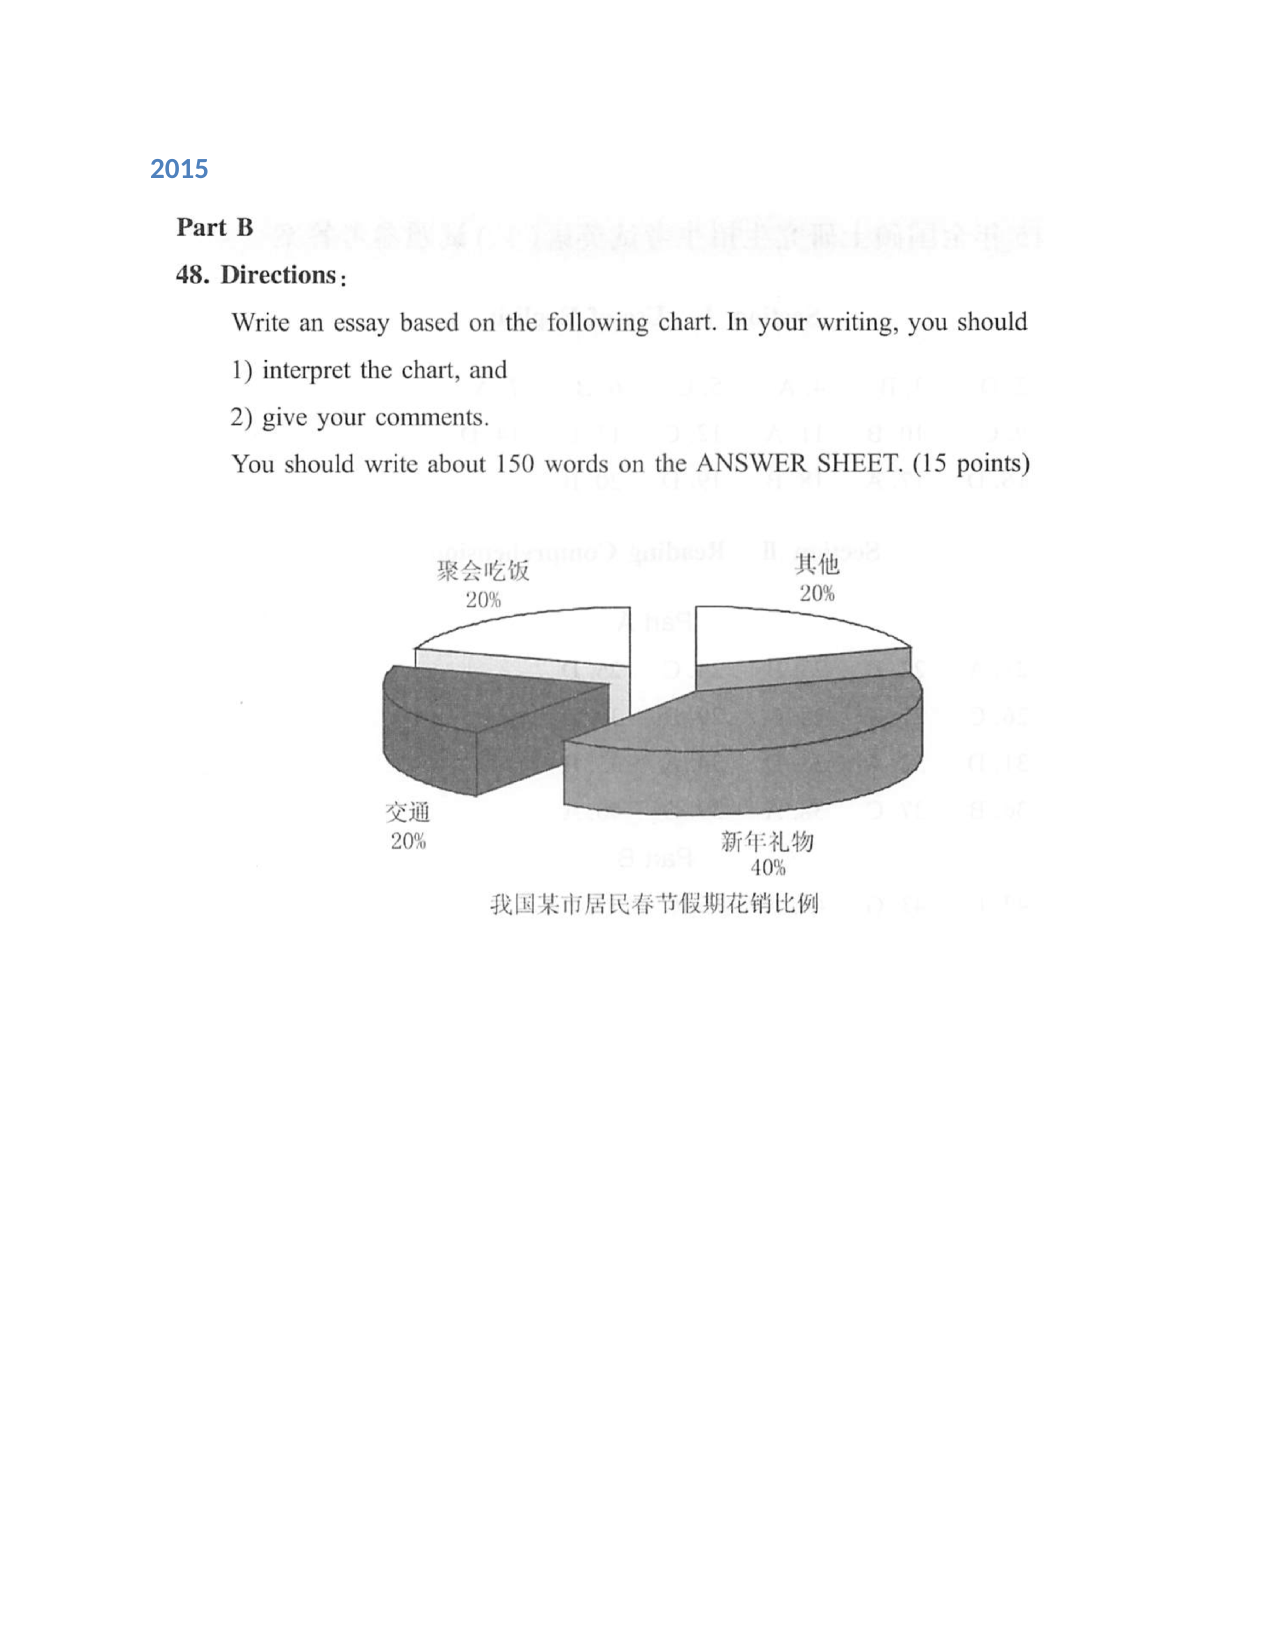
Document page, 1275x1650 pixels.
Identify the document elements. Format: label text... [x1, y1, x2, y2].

picture [168, 204, 1044, 938]
subtitle 2015 [150, 150, 1125, 186]
